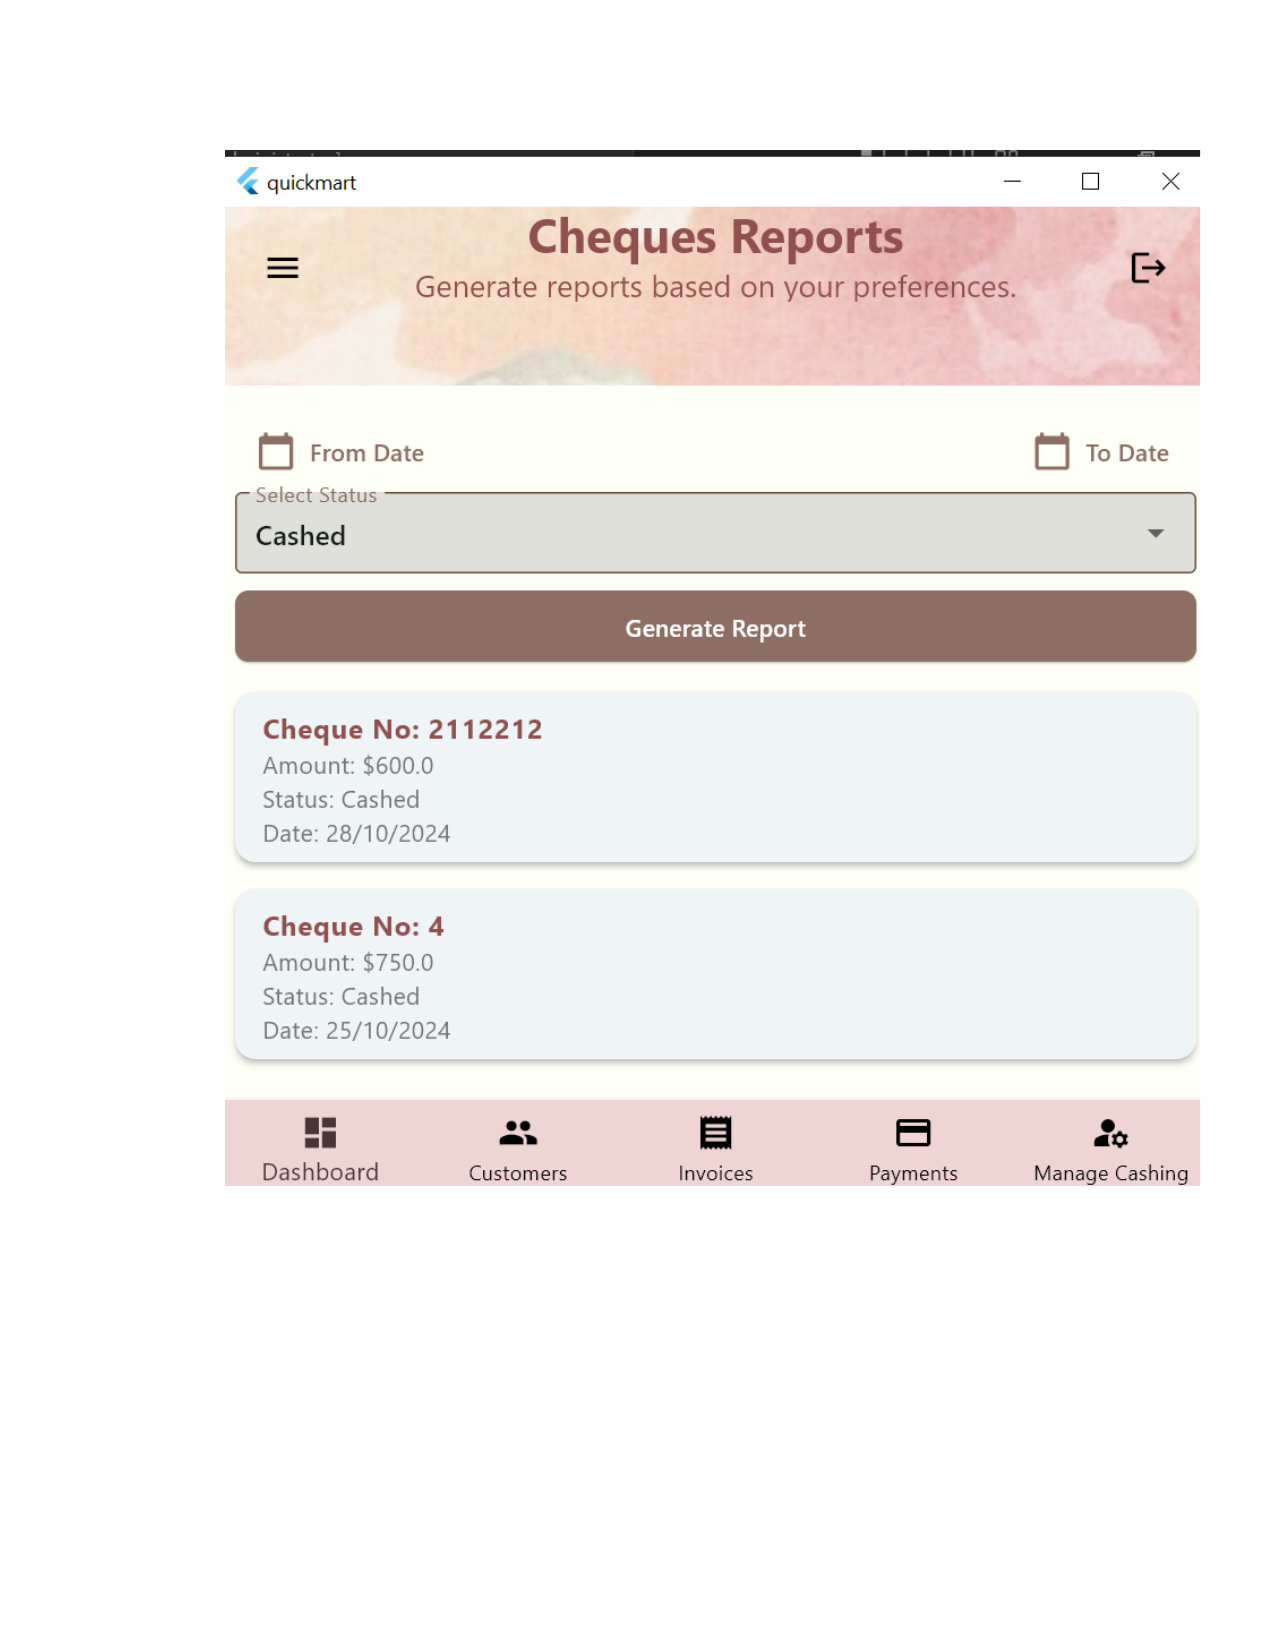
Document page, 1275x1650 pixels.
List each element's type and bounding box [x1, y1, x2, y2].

picture [225, 150, 1200, 1186]
